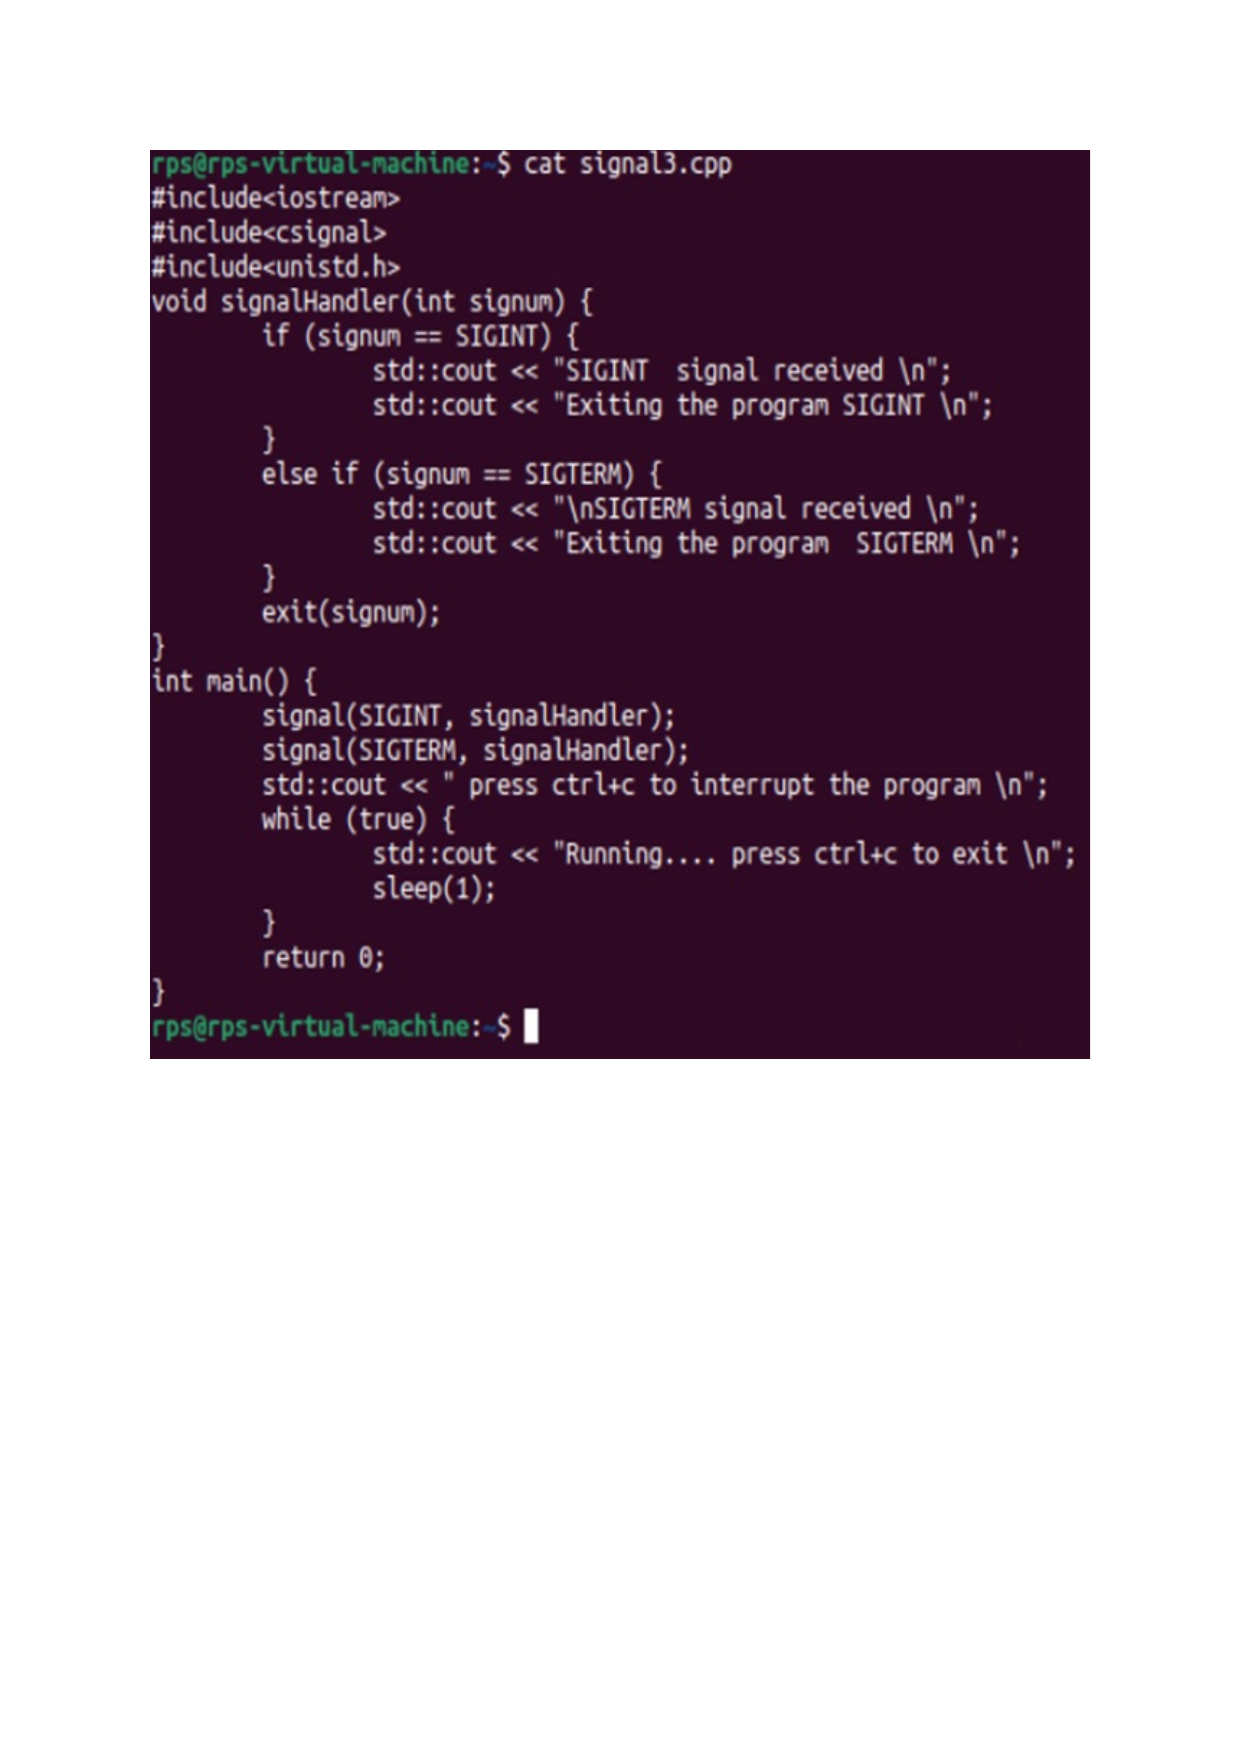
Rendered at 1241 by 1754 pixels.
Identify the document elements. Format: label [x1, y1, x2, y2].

picture [150, 150, 1091, 1059]
